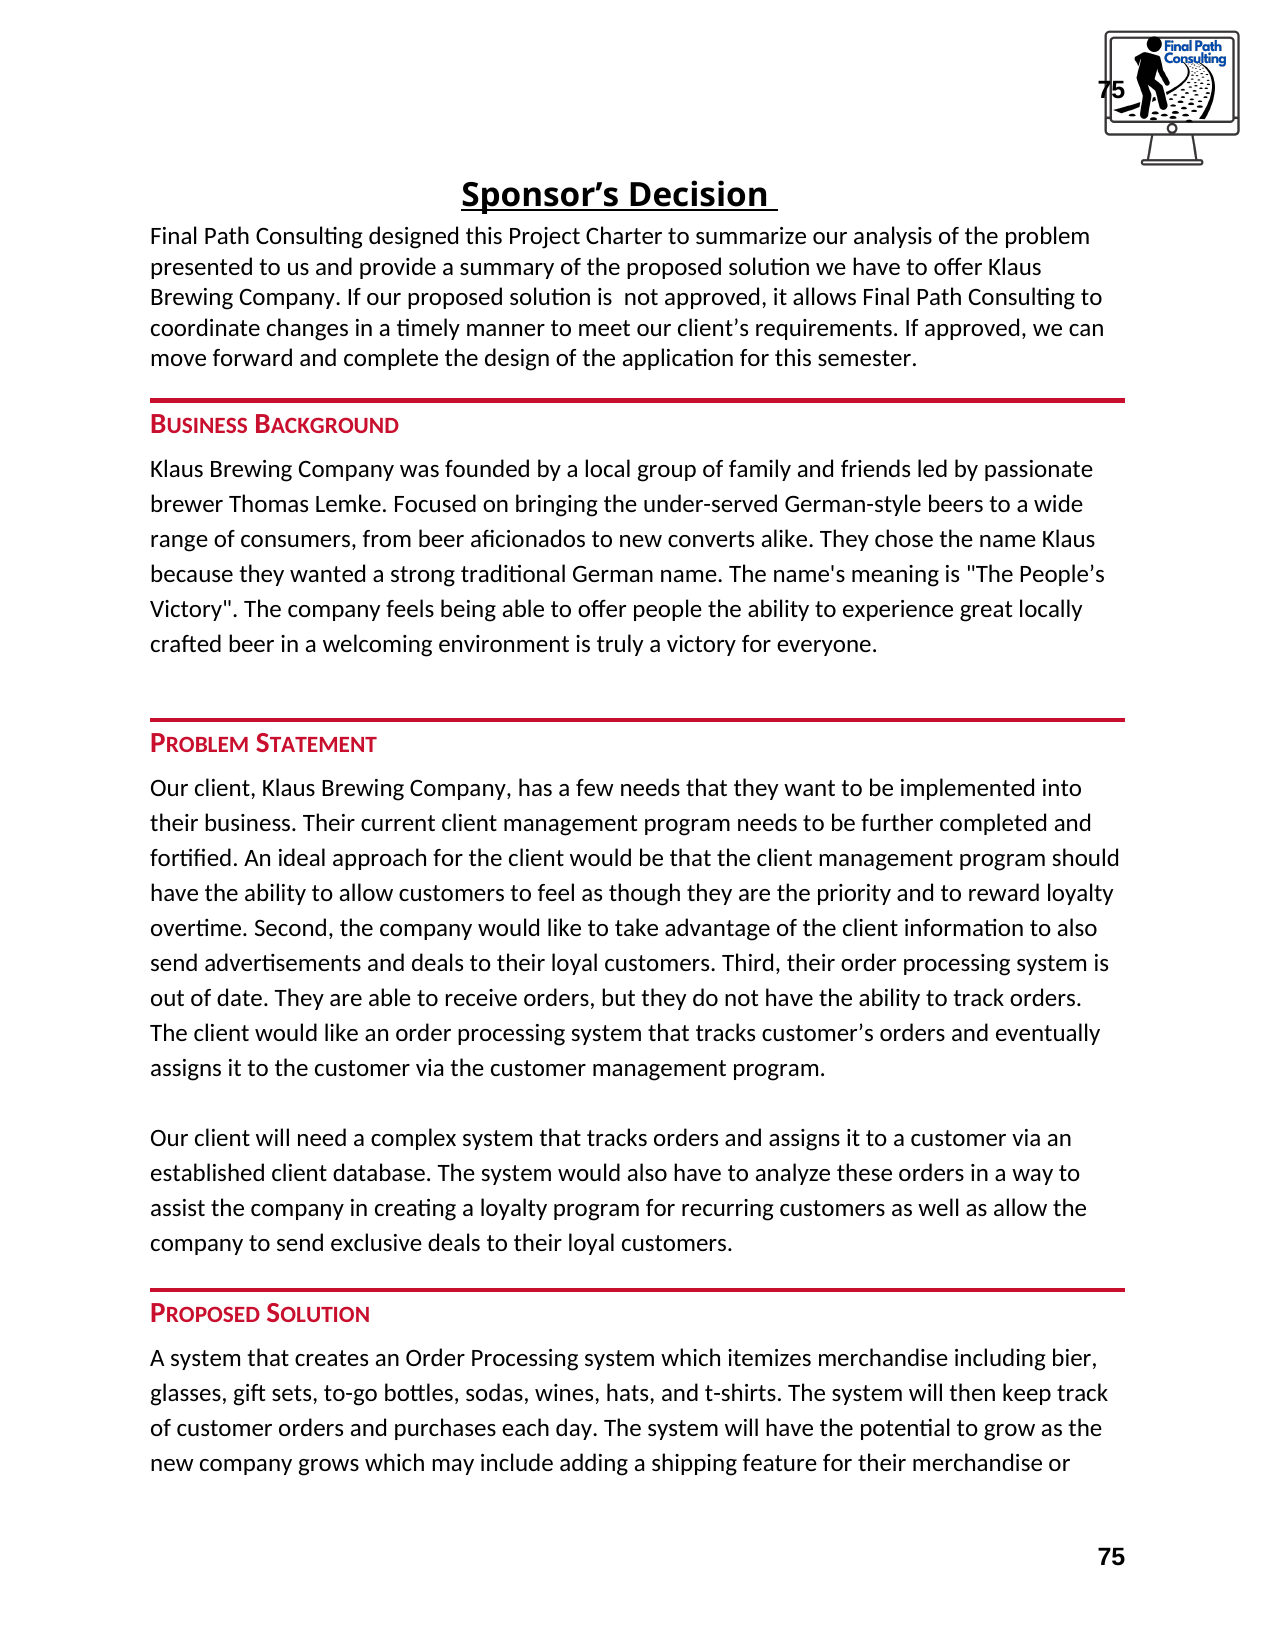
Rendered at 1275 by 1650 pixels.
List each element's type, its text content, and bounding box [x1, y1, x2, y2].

subtitle Proposed Solution [150, 1292, 1125, 1330]
text Final Path Consulting designed this Project Charter to summarize our analysis of the problem presented to us and provide a summary of the proposed solution we have to offer Klaus Brewing Company. If our proposed solution is not approved, it allows Final Path Consulting to coordinate changes in a timely manner to meet our client’s requirements. If approved, we can move forward and complete the design of the application for this semester. [150, 220, 1125, 373]
subtitle Sponsor’s Decision [150, 171, 1125, 216]
picture [1098, 18, 1247, 174]
text Our client will need a complex system that tracks orders and assigns it to a customer via an established client database. The system would also have to analyze these orders in a way to assist the company in creating a loyalty program for recurring customers as well as allow the company to send exclusive deals to their loyal customers. [150, 1122, 1125, 1258]
text Our client, Klaus Brewing Company, has a few needs that they want to be implemented into their business. Their current client management program needs to be further completed and fortified. An ideal approach for the client would be that the client management program should have the ability to allow customers to feel as though they are the priority and to reward loyalty overtime. Second, the company would like to take advantage of the client information to also send advertisements and deals to their loyal customers. Third, their order processing system is out of date. They are able to receive orders, but they do not have the ability to track orders. The client would like an order processing system that tracks customer’s orders and eventually assigns it to the customer via the customer management program. [150, 772, 1125, 1083]
text Klaus Brewing Company was founded by a local group of family and friends led by passionate brewer Thomas Lemke. Focused on bringing the under-served German-style beers to a wide range of consumers, from beer aficionados to new converts alike. They chose the name Klaus because they wanted a strong traditional German name. The name's meaning is "The People’s Victory". The company feels being able to offer people the ability to experience great locally crafted beer in a welcoming environment is truly a victory for everyone. [150, 453, 1125, 658]
subtitle Business Background [150, 403, 1125, 440]
subtitle Problem Statement [150, 722, 1125, 760]
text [150, 1342, 1125, 1478]
